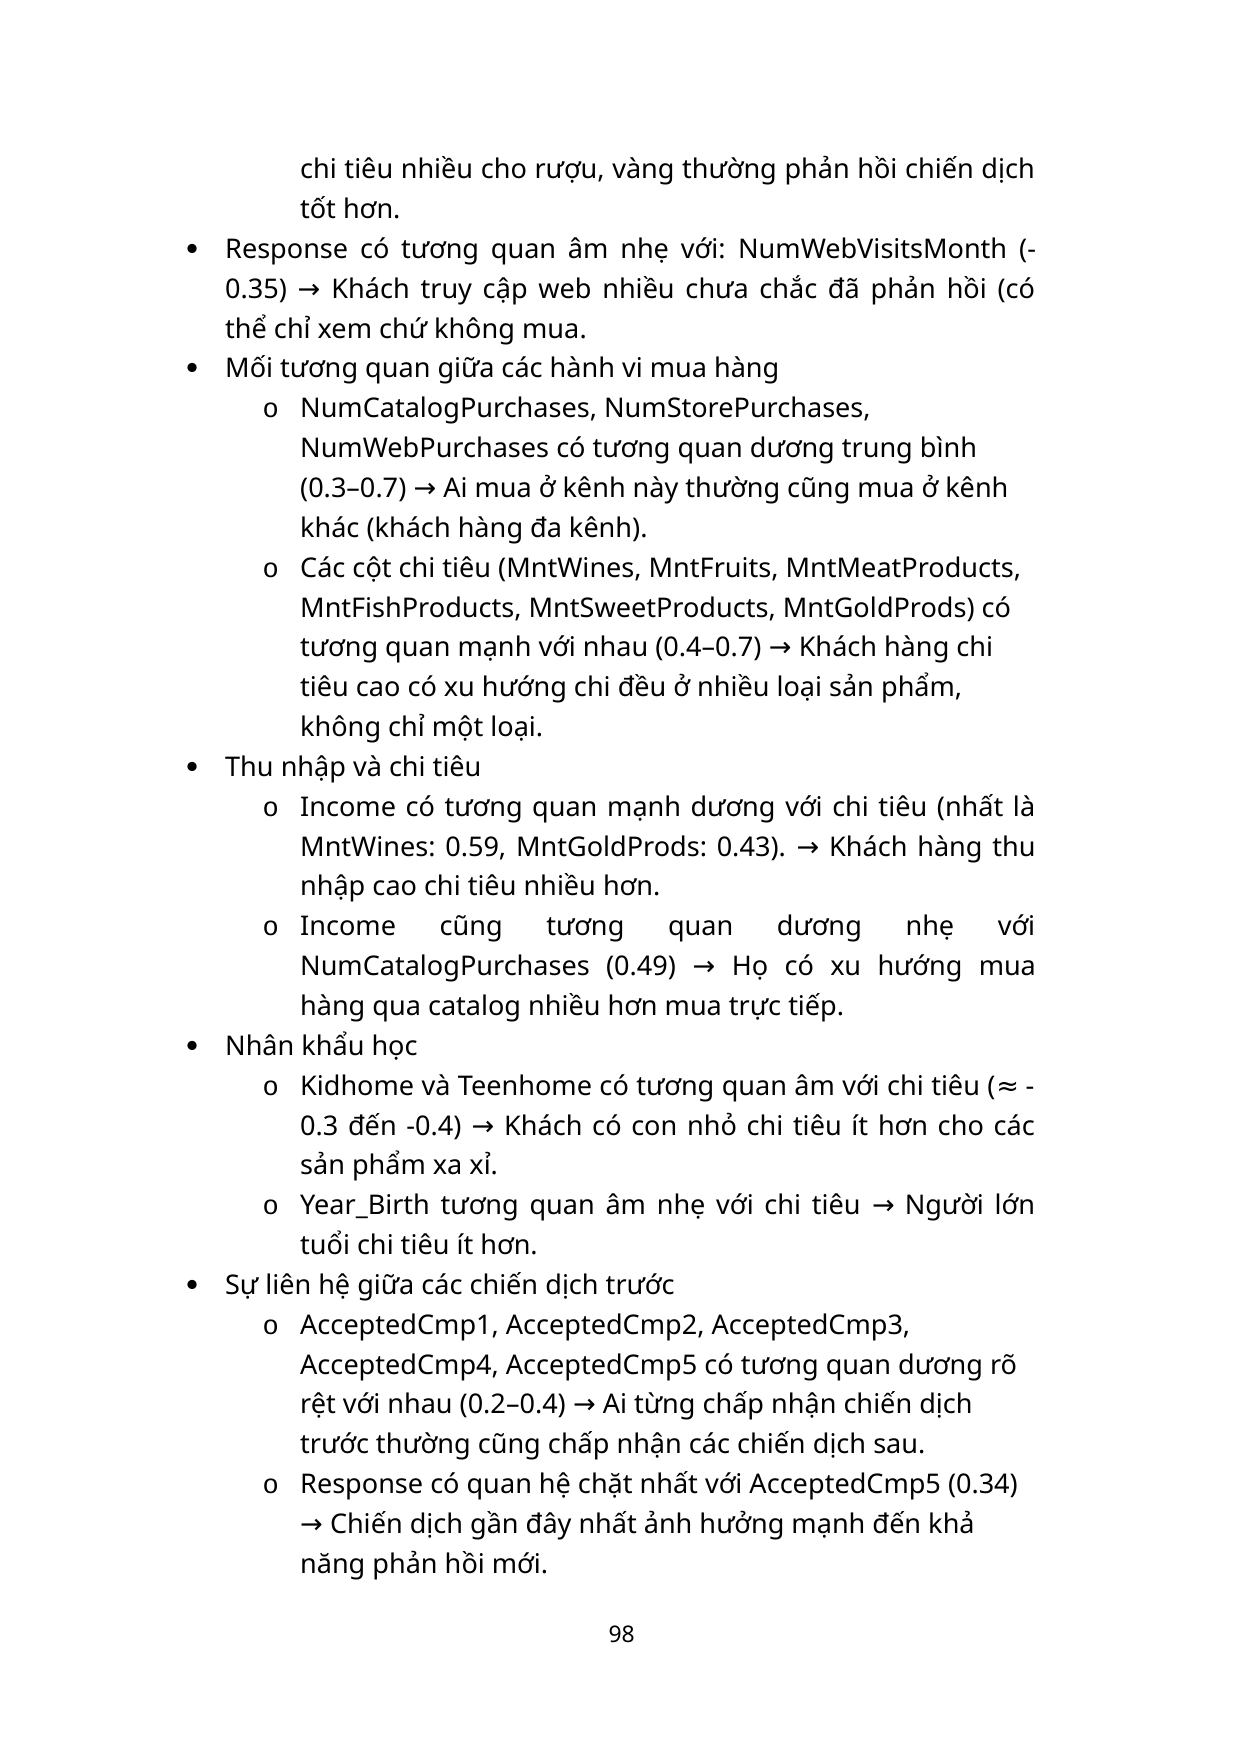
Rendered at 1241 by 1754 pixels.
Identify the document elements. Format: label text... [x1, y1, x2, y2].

list Mối tương quan giữa các hành vi mua hàng [187, 349, 1036, 386]
list NumCatalogPurchases, NumStorePurchases, NumWebPurchases có tương quan dương trung bình (0.3–0.7) → Ai mua ở kênh này thường cũng mua ở kênh khác (khách hàng đa kênh). [262, 389, 1036, 545]
list Income có tương quan mạnh dương với chi tiêu (nhất là MntWines: 0.59, MntGoldProds: 0.43). → Khách hàng thu nhập cao chi tiêu nhiều hơn. [262, 787, 1036, 904]
list Các cột chi tiêu (MntWines, MntFruits, MntMeatProducts, MntFishProducts, MntSweetProducts, MntGoldProds) có tương quan mạnh với nhau (0.4–0.7) → Khách hàng chi tiêu cao có xu hướng chi đều ở nhiều loại sản phẩm, không chỉ một loại. [262, 548, 1036, 744]
list Kidhome và Teenhome có tương quan âm với chi tiêu (≈ -0.3 đến -0.4) → Khách có con nhỏ chi tiêu ít hơn cho các sản phẩm xa xỉ. [262, 1066, 1036, 1183]
list Income cũng tương quan dương nhẹ với NumCatalogPurchases (0.49) → Họ có xu hướng mua hàng qua catalog nhiều hơn mua trực tiếp. [262, 907, 1036, 1023]
list Response có tương quan âm nhẹ với: NumWebVisitsMonth (-0.35) → Khách truy cập web nhiều chưa chắc đã phản hồi (có thể chỉ xem chứ không mua. [187, 229, 1036, 346]
list Nhân khẩu học [187, 1026, 1036, 1063]
list Response có quan hệ chặt nhất với AcceptedCmp5 (0.34) → Chiến dịch gần đây nhất ảnh hưởng mạnh đến khả năng phản hồi mới. [262, 1464, 1036, 1581]
list Thu nhập và chi tiêu [187, 747, 1036, 784]
list AcceptedCmp1, AcceptedCmp2, AcceptedCmp3, AcceptedCmp4, AcceptedCmp5 có tương quan dương rõ rệt với nhau (0.2–0.4) → Ai từng chấp nhận chiến dịch trước thường cũng chấp nhận các chiến dịch sau. [262, 1305, 1036, 1462]
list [262, 150, 1036, 227]
list Year_Birth tương quan âm nhẹ với chi tiêu → Người lớn tuổi chi tiêu ít hơn. [262, 1186, 1036, 1262]
list Sự liên hệ giữa các chiến dịch trước [187, 1265, 1036, 1302]
